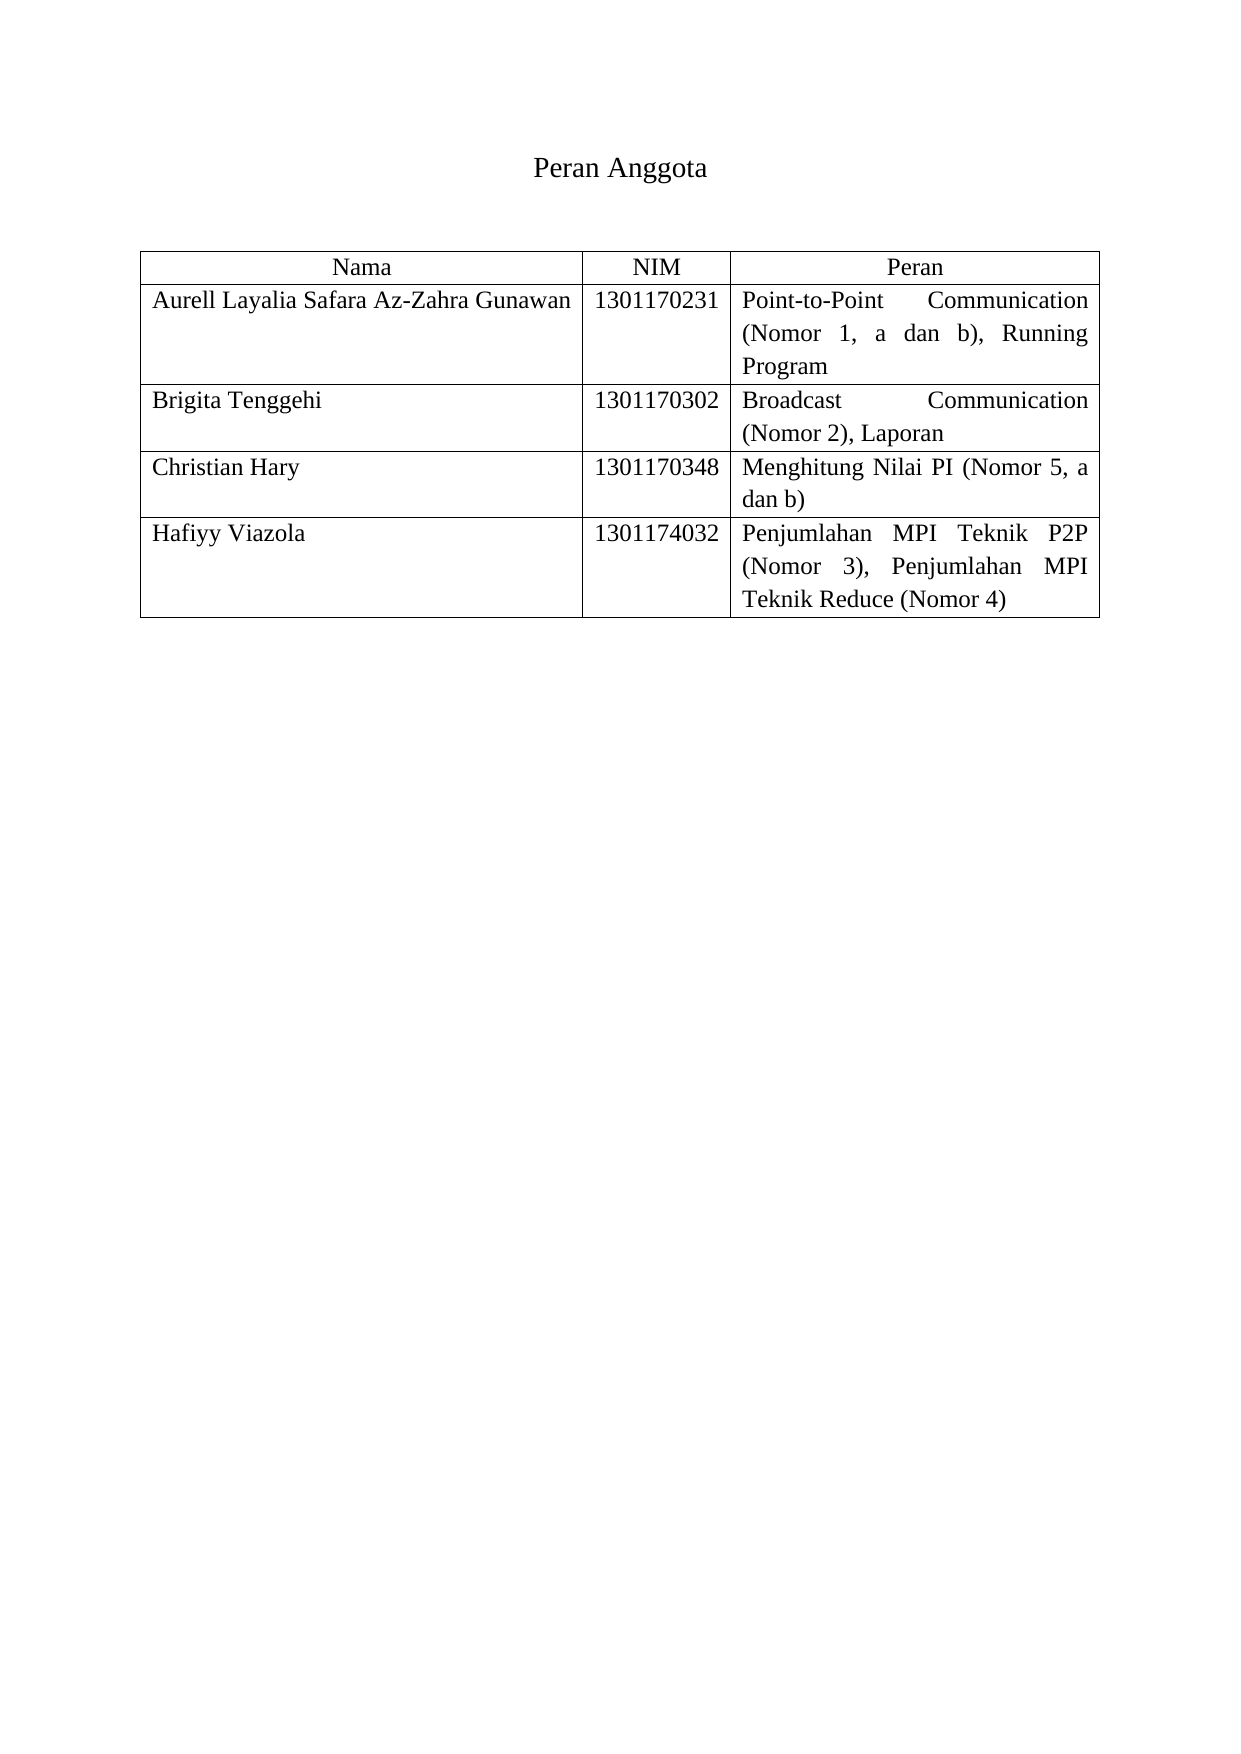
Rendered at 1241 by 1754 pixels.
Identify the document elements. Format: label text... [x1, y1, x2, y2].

table_cell 1301170348 [583, 452, 730, 517]
table_cell Penjumlahan MPI Teknik P2P (Nomor 3), Penjumlahan MPI Teknik Reduce (Nomor 4) [731, 518, 1099, 617]
table_header Nama [141, 252, 582, 284]
table_cell Broadcast Communication (Nomor 2), Laporan [731, 385, 1099, 451]
table_cell Aurell Layalia Safara Az-Zahra Gunawan [141, 285, 582, 384]
table_cell 1301170231 [583, 285, 730, 384]
table_header Peran [731, 252, 1099, 284]
text Peran Anggota [150, 150, 1090, 183]
table_cell 1301170302 [583, 385, 730, 451]
table_cell Brigita Tenggehi [141, 385, 582, 451]
table_cell Point-to-Point Communication (Nomor 1, a dan b), Running Program [731, 285, 1099, 384]
table_cell 1301174032 [583, 518, 730, 617]
table_cell Menghitung Nilai PI (Nomor 5, a dan b) [731, 452, 1099, 517]
table_cell Hafiyy Viazola [141, 518, 582, 617]
table_cell Christian Hary [141, 452, 582, 517]
table_header NIM [583, 252, 730, 284]
